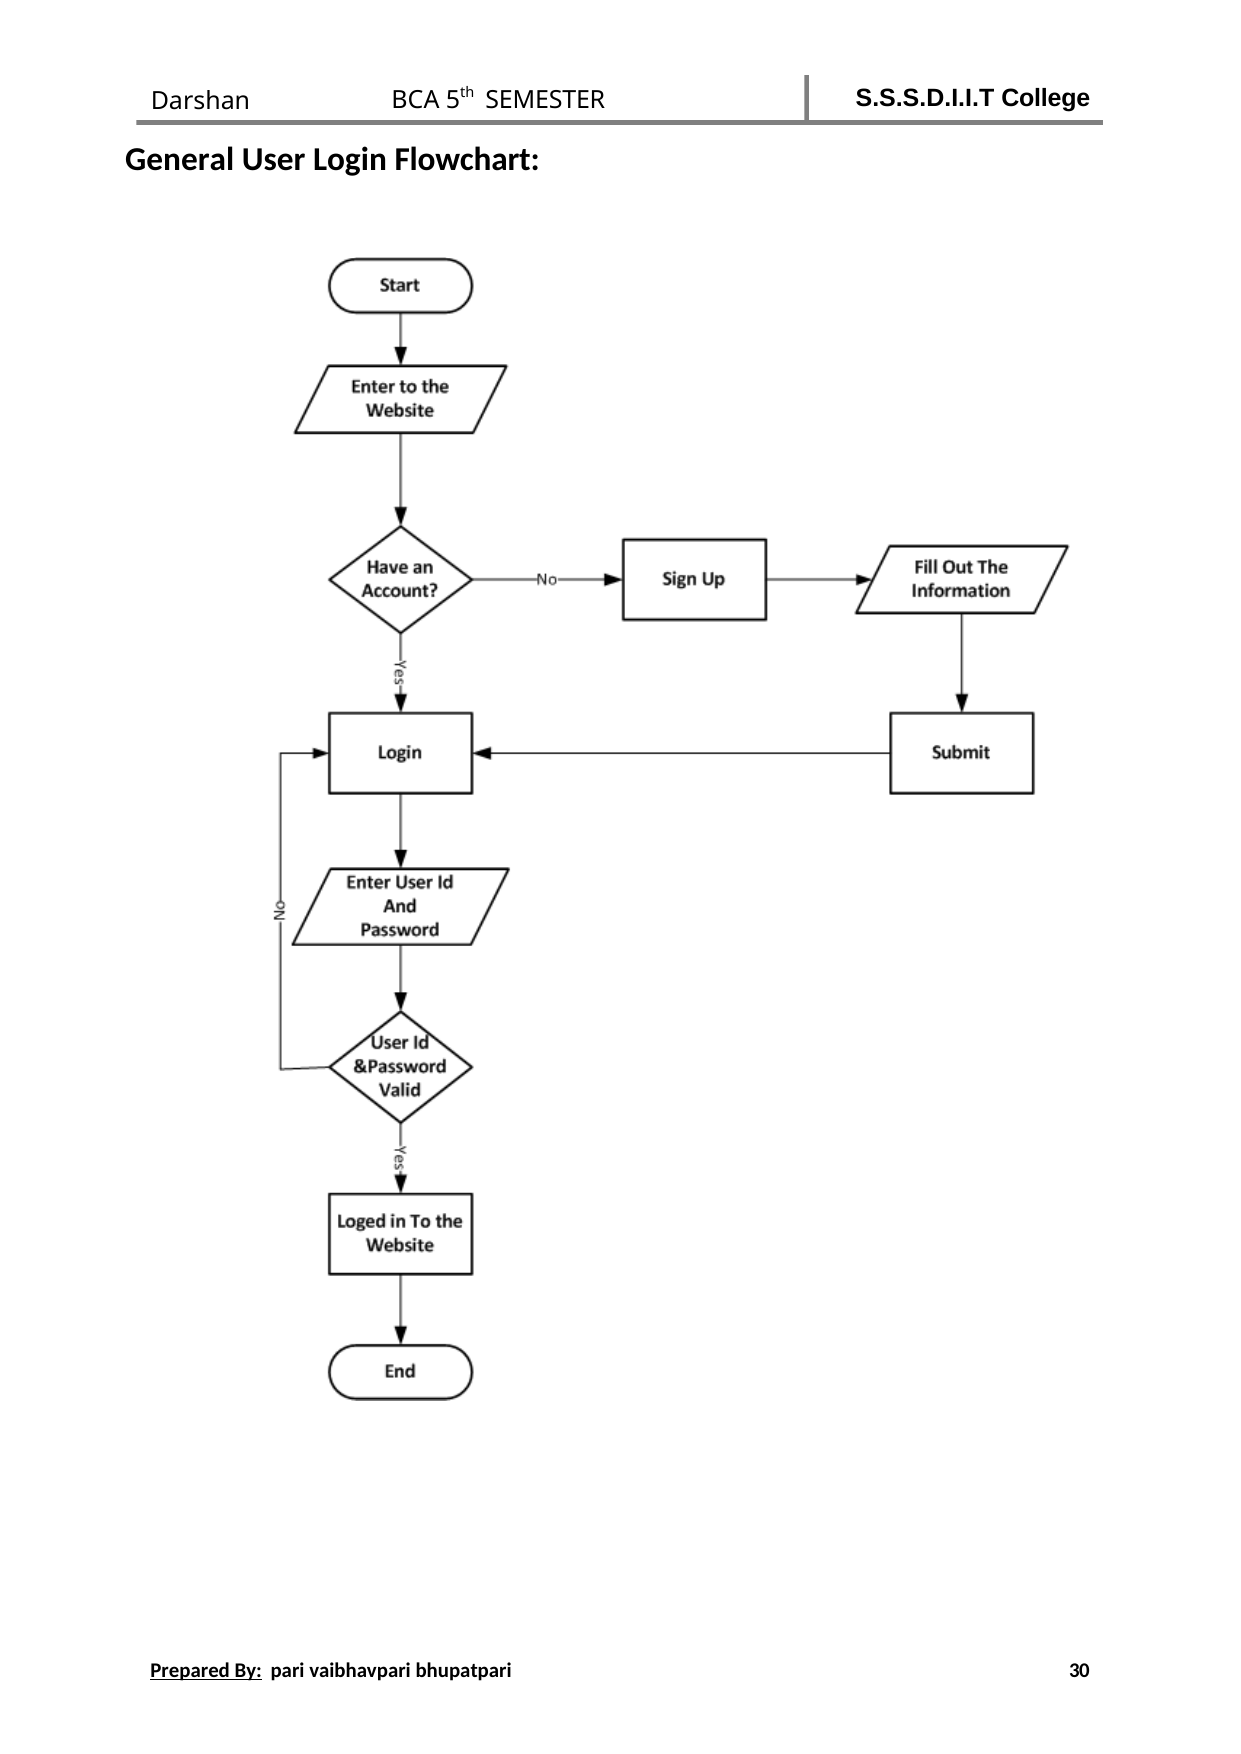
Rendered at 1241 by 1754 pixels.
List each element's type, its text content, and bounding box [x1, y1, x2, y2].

text General User Login Flowchart: [125, 138, 1203, 179]
picture [273, 257, 1070, 1401]
